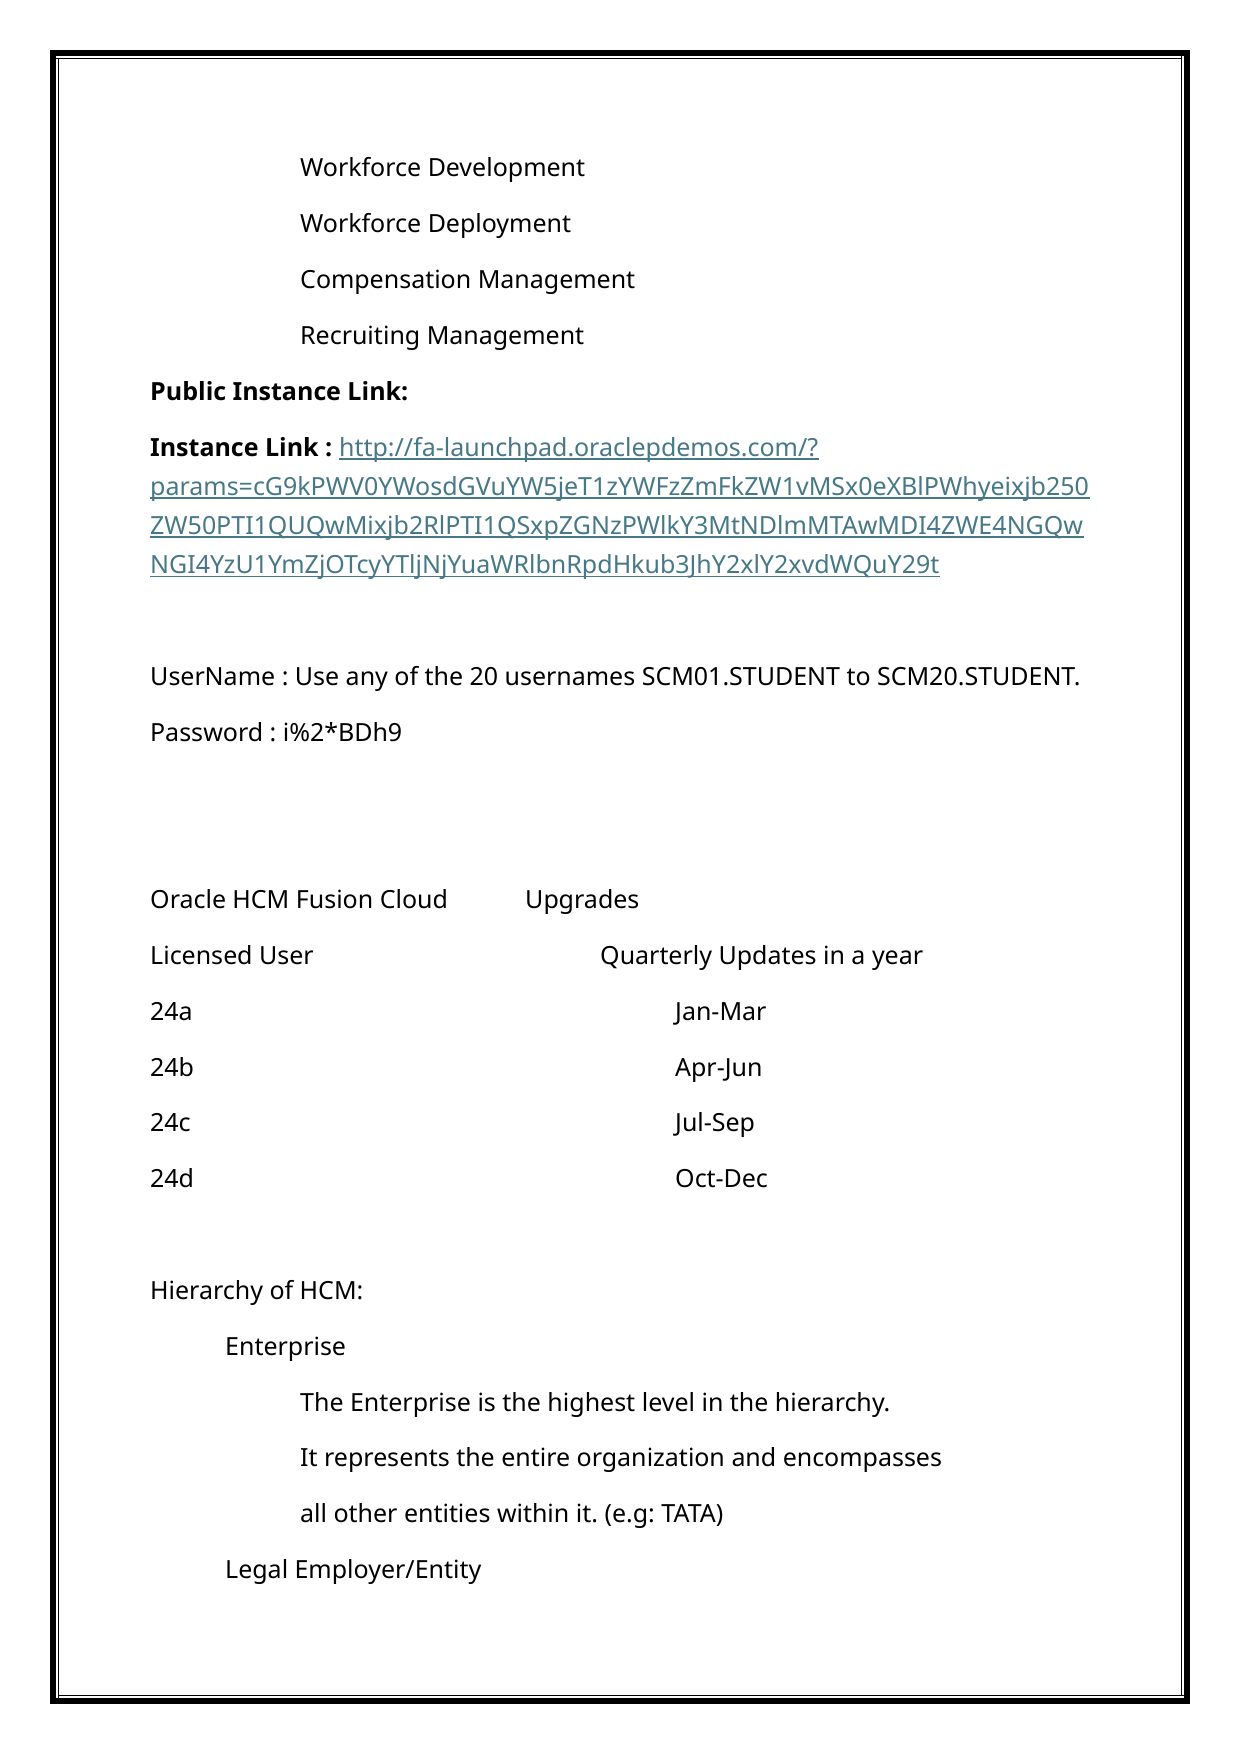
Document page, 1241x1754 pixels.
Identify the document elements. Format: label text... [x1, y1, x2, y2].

text UserName : Use any of the 20 usernames SCM01.STUDENT to SCM20.STUDENT. [150, 658, 1090, 692]
text 24b Apr-Jun [150, 1049, 1090, 1083]
text 24d Oct-Dec [150, 1161, 1090, 1195]
text Oracle HCM Fusion Cloud Upgrades [150, 882, 1090, 916]
text Instance Link : http://fa-launchpad.oraclepdemos.com/?params=cG9kPWV0YWosdGVuYW5jeT1zYWFzZmFkZW1vMSx0eXBlPWhyeixjb250ZW50PTI1QUQwMixjb2RlPTI1QSxpZGNzPWlkY3MtNDlmMTAwMDI4ZWE4NGQwNGI4YzU1YmZjOTcyYTljNjYuaWRlbnRpdHkub3JhY2xlY2xvdWQuY29t [150, 429, 1090, 497]
text The Enterprise is the highest level in the hierarchy. [150, 1384, 1090, 1418]
text Enterprise [150, 1328, 1090, 1362]
text Workforce Development [150, 150, 1090, 184]
text Legal Employer/Entity [150, 1552, 1090, 1586]
text Instance Link : http://fa-launchpad.oraclepdemos.com/?params=cG9kPWV0YWosdGVuYW5jeT1zYWFzZmFkZW1vMSx0eXBlPWhyeixjb250ZW50PTI1QUQwMixjb2RlPTI1QSxpZGNzPWlkY3MtNDlmMTAwMDI4ZWE4NGQwNGI4YzU1YmZjOTcyYTljNjYuaWRlbnRpdHkub3JhY2xlY2xvdWQuY29t [150, 499, 1090, 581]
text Licensed User Quarterly Updates in a year [150, 937, 1090, 972]
text 24c Jul-Sep [150, 1105, 1090, 1139]
text Hierarchy of HCM: [150, 1272, 1090, 1307]
text Recruiting Management [150, 317, 1090, 352]
text 24a Jan-Mar [150, 993, 1090, 1027]
text Workforce Deployment [150, 206, 1090, 240]
text Password : i%2*BDh9 [150, 714, 1090, 748]
text Public Instance Link: [150, 373, 1090, 407]
text all other entities within it. (e.g: TATA) [150, 1496, 1090, 1530]
text Compensation Management [150, 262, 1090, 296]
text It represents the entire organization and encompasses [150, 1440, 1090, 1474]
